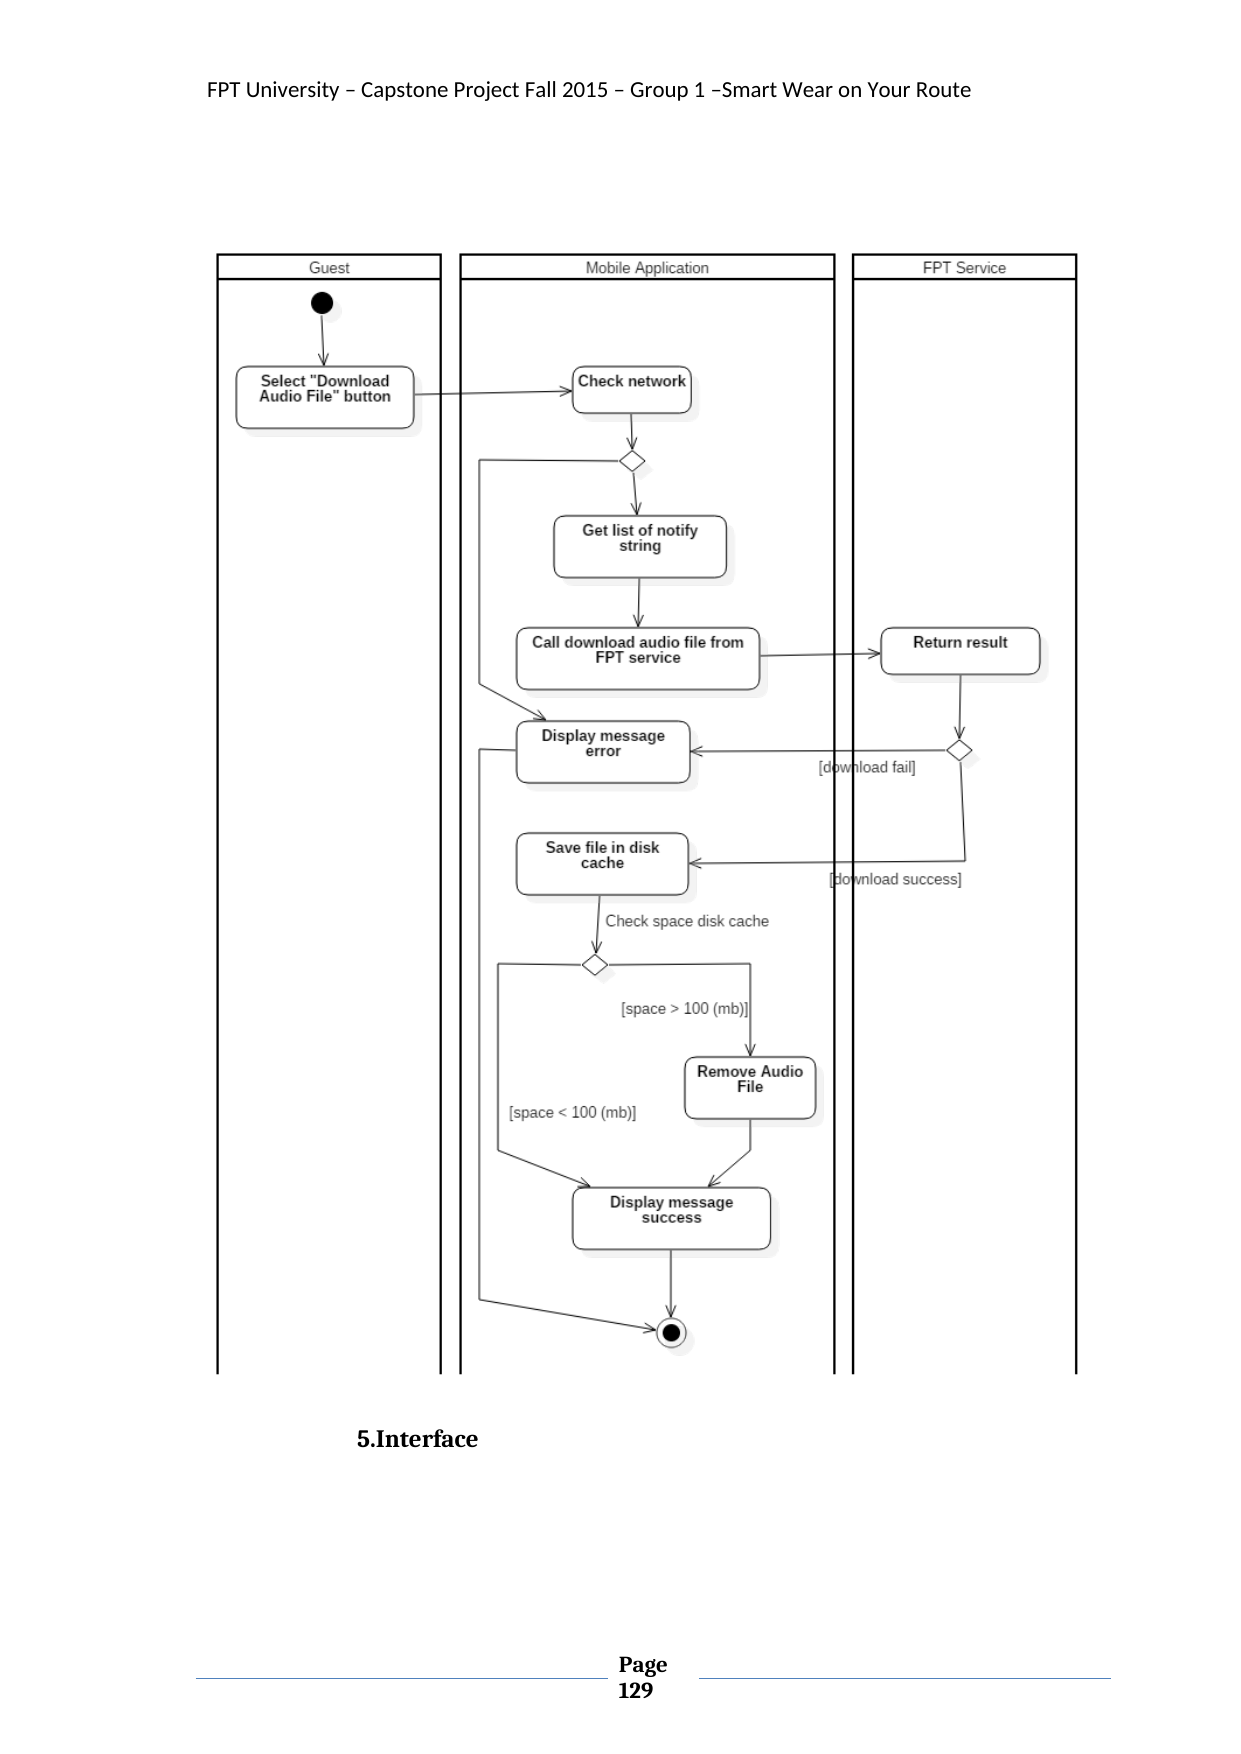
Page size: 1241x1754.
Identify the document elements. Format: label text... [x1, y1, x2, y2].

picture [206, 243, 1123, 1421]
subtitle 5.Interface [357, 1425, 1122, 1454]
